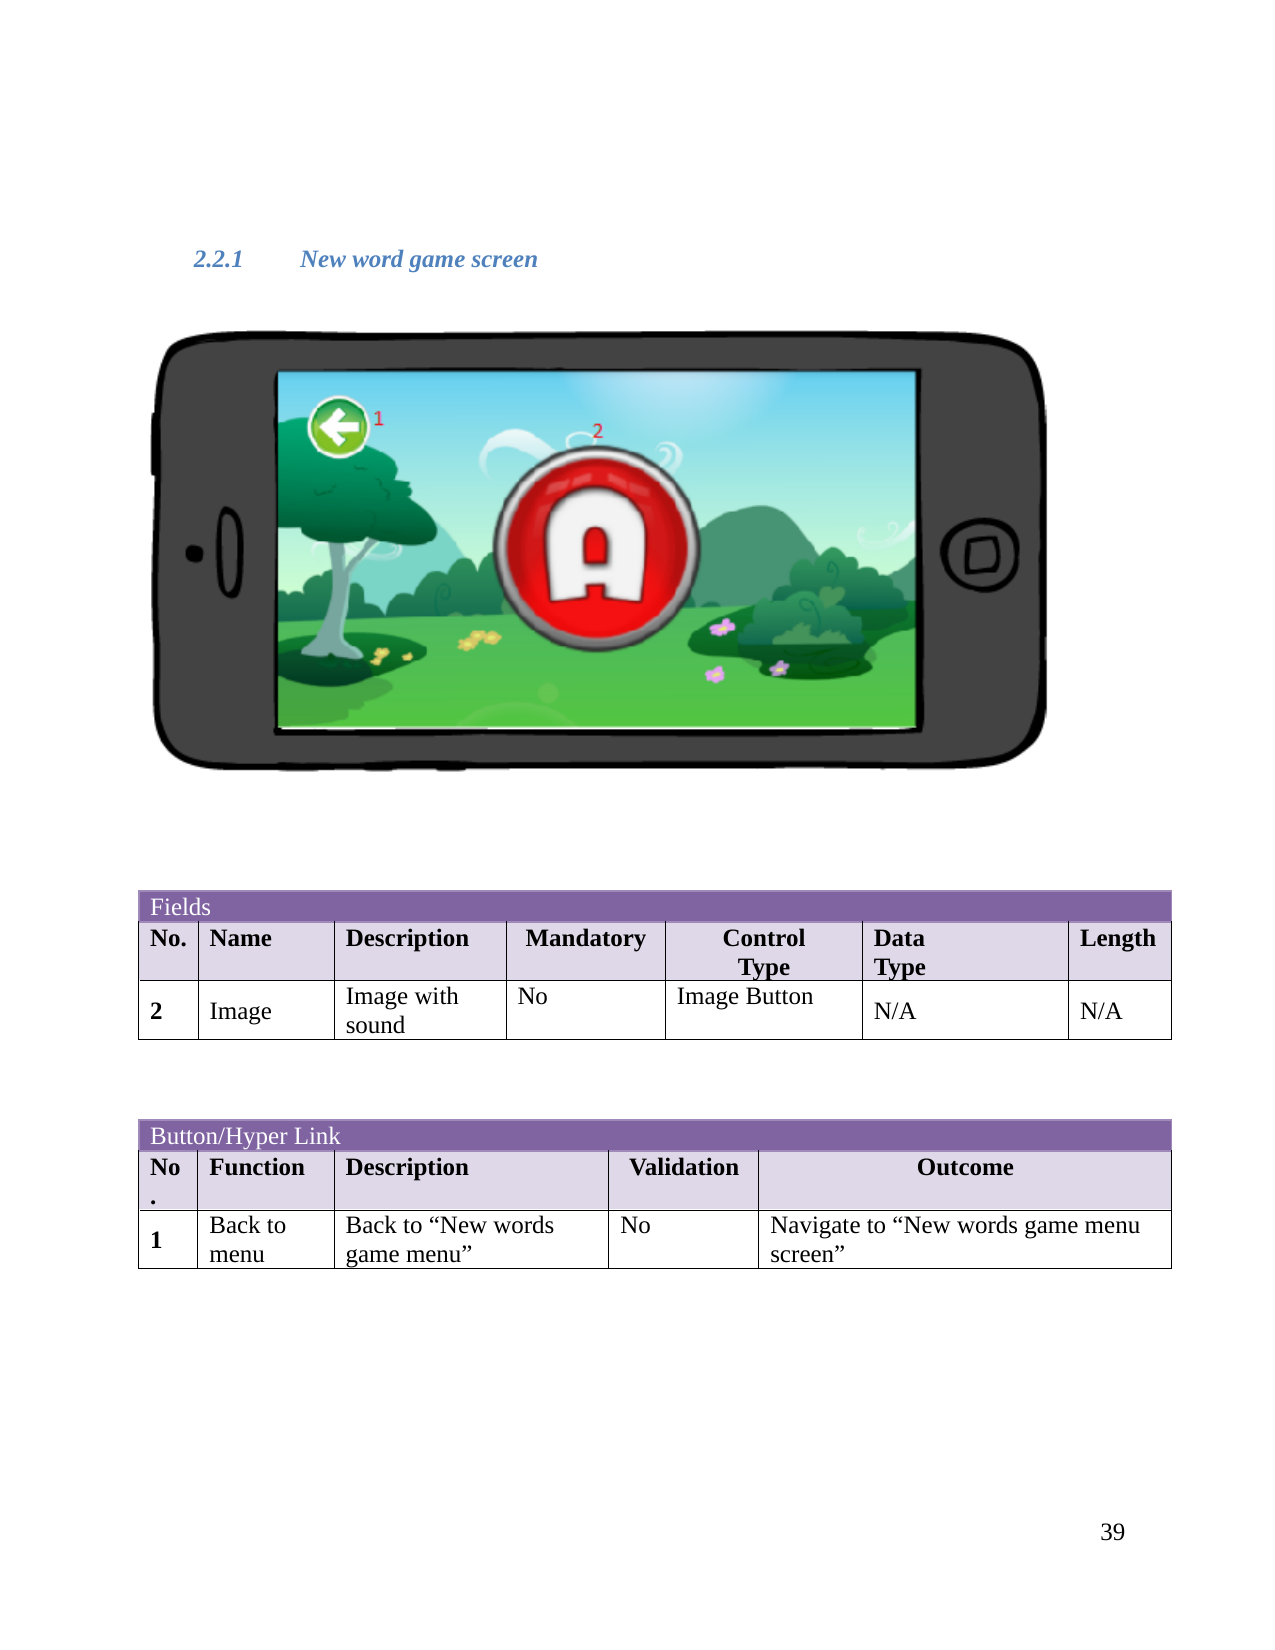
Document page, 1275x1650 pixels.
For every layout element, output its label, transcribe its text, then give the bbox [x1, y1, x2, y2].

table_cell Outcome [759, 1152, 1171, 1209]
table_cell Image with sound [335, 981, 506, 1039]
table_cell Back to menu [198, 1211, 334, 1268]
table_header Button/Hyper Link [140, 1121, 1171, 1150]
table_cell Navigate to “New words game menu screen” [759, 1211, 1171, 1268]
table_cell Control Type [666, 923, 862, 980]
table_cell Image Button [666, 981, 862, 1039]
table_cell Back to “New words game menu” [335, 1211, 608, 1268]
table_cell 2 [139, 980, 198, 1039]
table_cell Description [335, 1152, 608, 1209]
table_cell N/A [863, 981, 1068, 1039]
table_cell N/A [1069, 981, 1171, 1039]
table_cell No. [139, 1152, 197, 1209]
table_cell No. [139, 923, 198, 980]
table_cell Mandatory [507, 923, 665, 980]
subtitle New word game screen [194, 244, 1125, 273]
table_cell Length [1069, 923, 1171, 980]
table_header Fields [140, 892, 1171, 921]
table_cell Data Type [863, 923, 1068, 980]
table_cell No [609, 1211, 758, 1268]
table_cell Description [335, 923, 506, 980]
table_cell Image [199, 981, 334, 1039]
table_cell Name [199, 923, 334, 980]
table_cell No [507, 981, 665, 1039]
table_cell 1 [139, 1210, 197, 1268]
table_cell Validation [609, 1152, 758, 1209]
table_cell Function [198, 1152, 334, 1209]
picture [150, 330, 1048, 775]
